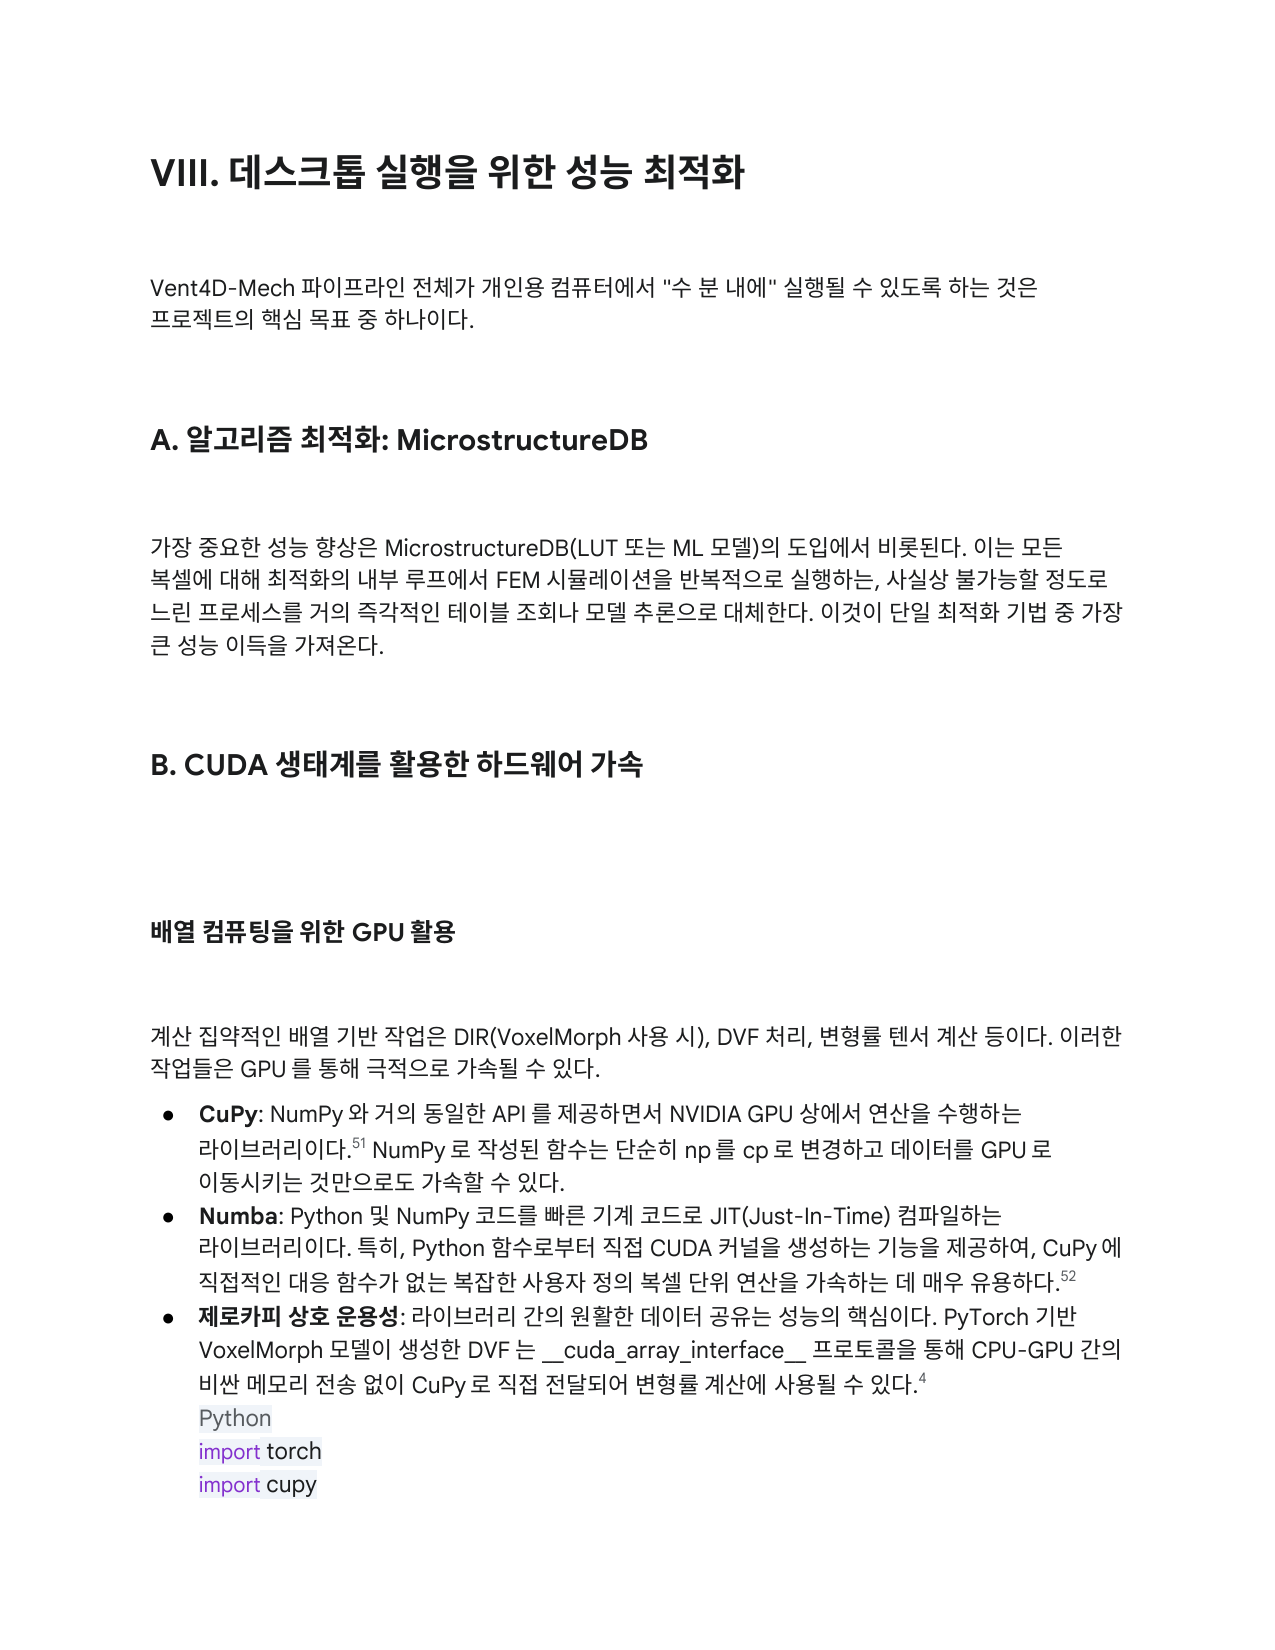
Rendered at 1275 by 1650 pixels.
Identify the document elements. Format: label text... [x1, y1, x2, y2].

list CuPy: NumPy와 거의 동일한 API를 제공하면서 NVIDIA GPU 상에서 연산을 수행하는 라이브러리이다.51 NumPy로 작성된 함수는 단순히 np를 cp로 변경하고 데이터를 GPU로 이동시키는 것만으로도 가속할 수 있다. [161, 1101, 1125, 1198]
text 가장 중요한 성능 향상은 MicrostructureDB(LUT 또는 ML 모델)의 도입에서 비롯된다. 이는 모든 복셀에 대해 최적화의 내부 루프에서 FEM 시뮬레이션을 반복적으로 실행하는, 사실상 불가능할 정도로 느린 프로세스를 거의 즉각적인 테이블 조회나 모델 추론으로 대체한다. 이것이 단일 최적화 기법 중 가장 큰 성능 이득을 가져온다. [150, 534, 1125, 661]
subtitle VIII. 데스크톱 실행을 위한 성능 최적화 [150, 150, 1125, 197]
list Numba: Python 및 NumPy 코드를 빠른 기계 코드로 JIT(Just-In-Time) 컴파일하는 라이브러리이다. 특히, Python 함수로부터 직접 CUDA 커널을 생성하는 기능을 제공하여, CuPy에 직접적인 대응 함수가 없는 복잡한 사용자 정의 복셀 단위 연산을 가속하는 데 매우 유용하다.52 [161, 1202, 1125, 1299]
text Vent4D-Mech 파이프라인 전체가 개인용 컴퓨터에서 "수 분 내에" 실행될 수 있도록 하는 것은 프로젝트의 핵심 목표 중 하나이다. [150, 274, 1125, 335]
subtitle B. CUDA 생태계를 활용한 하드웨어 가속 [150, 747, 1125, 784]
subtitle A. 알고리즘 최적화: MicrostructureDB [150, 422, 1125, 458]
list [161, 1303, 1125, 1499]
text 계산 집약적인 배열 기반 작업은 DIR(VoxelMorph 사용 시), DVF 처리, 변형률 텐서 계산 등이다. 이러한 작업들은 GPU를 통해 극적으로 가속될 수 있다. [150, 1023, 1125, 1084]
subtitle 배열 컴퓨팅을 위한 GPU 활용 [150, 917, 1125, 948]
